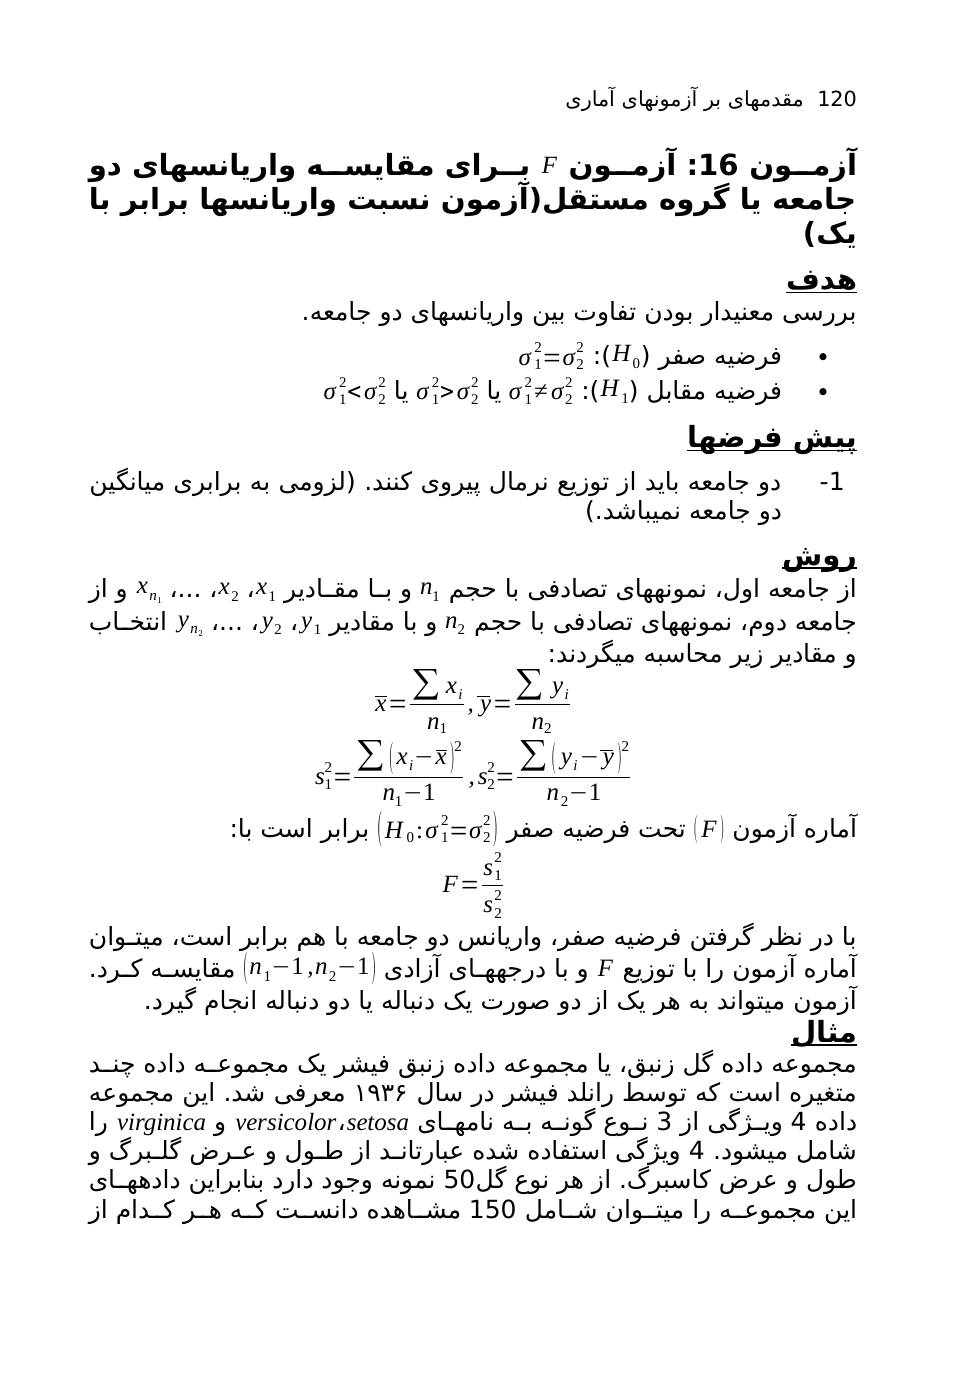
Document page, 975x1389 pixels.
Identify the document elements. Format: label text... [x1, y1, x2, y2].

text بررسی معنی‏دار بودن تفاوت بین واریانس‏های دو جامعه. [89, 297, 857, 326]
list فرضیه صفر (): [89, 338, 819, 373]
subtitle آزمون 16: آزمون برای مقایسه واریانس‏های دو جامعه یا گروه مستقل(آزمون نسبت واریانس‏ها برابر با یک) [89, 148, 857, 250]
text آماره آزمون تحت فرضیه صفر برابر است با: [89, 810, 857, 849]
text پیش فرض‏ها [89, 421, 857, 454]
list دو جامعه باید از توزیع نرمال پیروی کنند. (لزومی به برابری میانگین دو جامعه نمی‏باشد.) [89, 467, 819, 525]
text از جامعه اول، نمونه‏های تصادفی با حجم و با مقادیر ، ، ...، و از جامعه دوم، نمونه‏های تصادفی با حجم و با مقادیر ، ، ...، انتخاب و مقادیر زیر محاسبه می‏گردند: [89, 572, 857, 668]
text هدف [89, 263, 857, 297]
text با در نظر گرفتن فرضیه صفر، واریانس دو جامعه با هم برابر است، می‏توان آماره آزمون را با توزیع و با درجه‏های آزادی مقایسه کرد. آزمون می‏تواند به هر یک از دو صورت یک دنباله یا دو دنباله انجام گیرد. [89, 922, 857, 1015]
text مثال [89, 1015, 857, 1049]
list فرضیه مقابل (): یا یا [89, 373, 819, 408]
text روش [89, 538, 857, 572]
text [89, 1049, 857, 1224]
